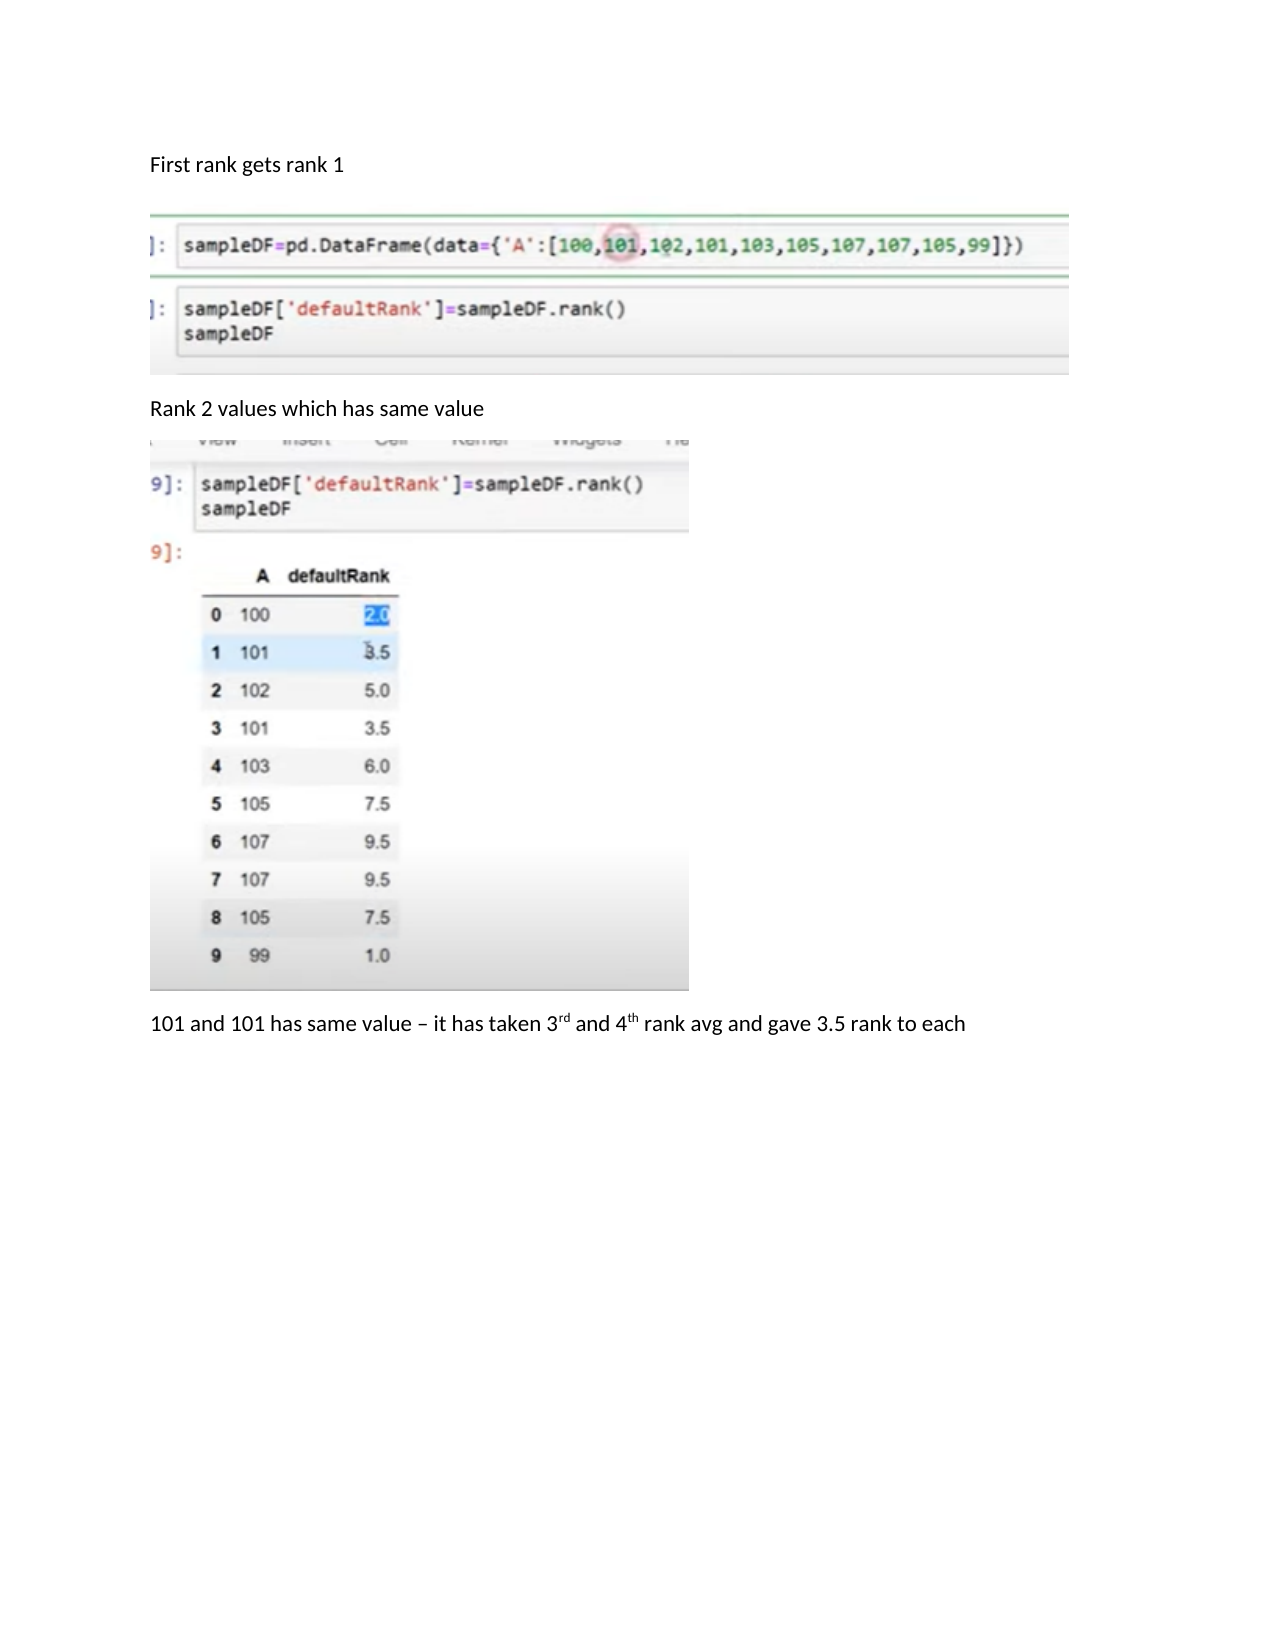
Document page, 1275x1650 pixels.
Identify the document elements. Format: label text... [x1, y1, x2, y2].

text First rank gets rank 1 [150, 150, 1125, 178]
text 101 and 101 has same value – it has taken 3rd and 4th rank avg and gave 3.5 rank to each [150, 1009, 1125, 1038]
text Rank 2 values which has same value [150, 394, 1125, 422]
picture [150, 196, 1069, 375]
picture [150, 440, 689, 991]
